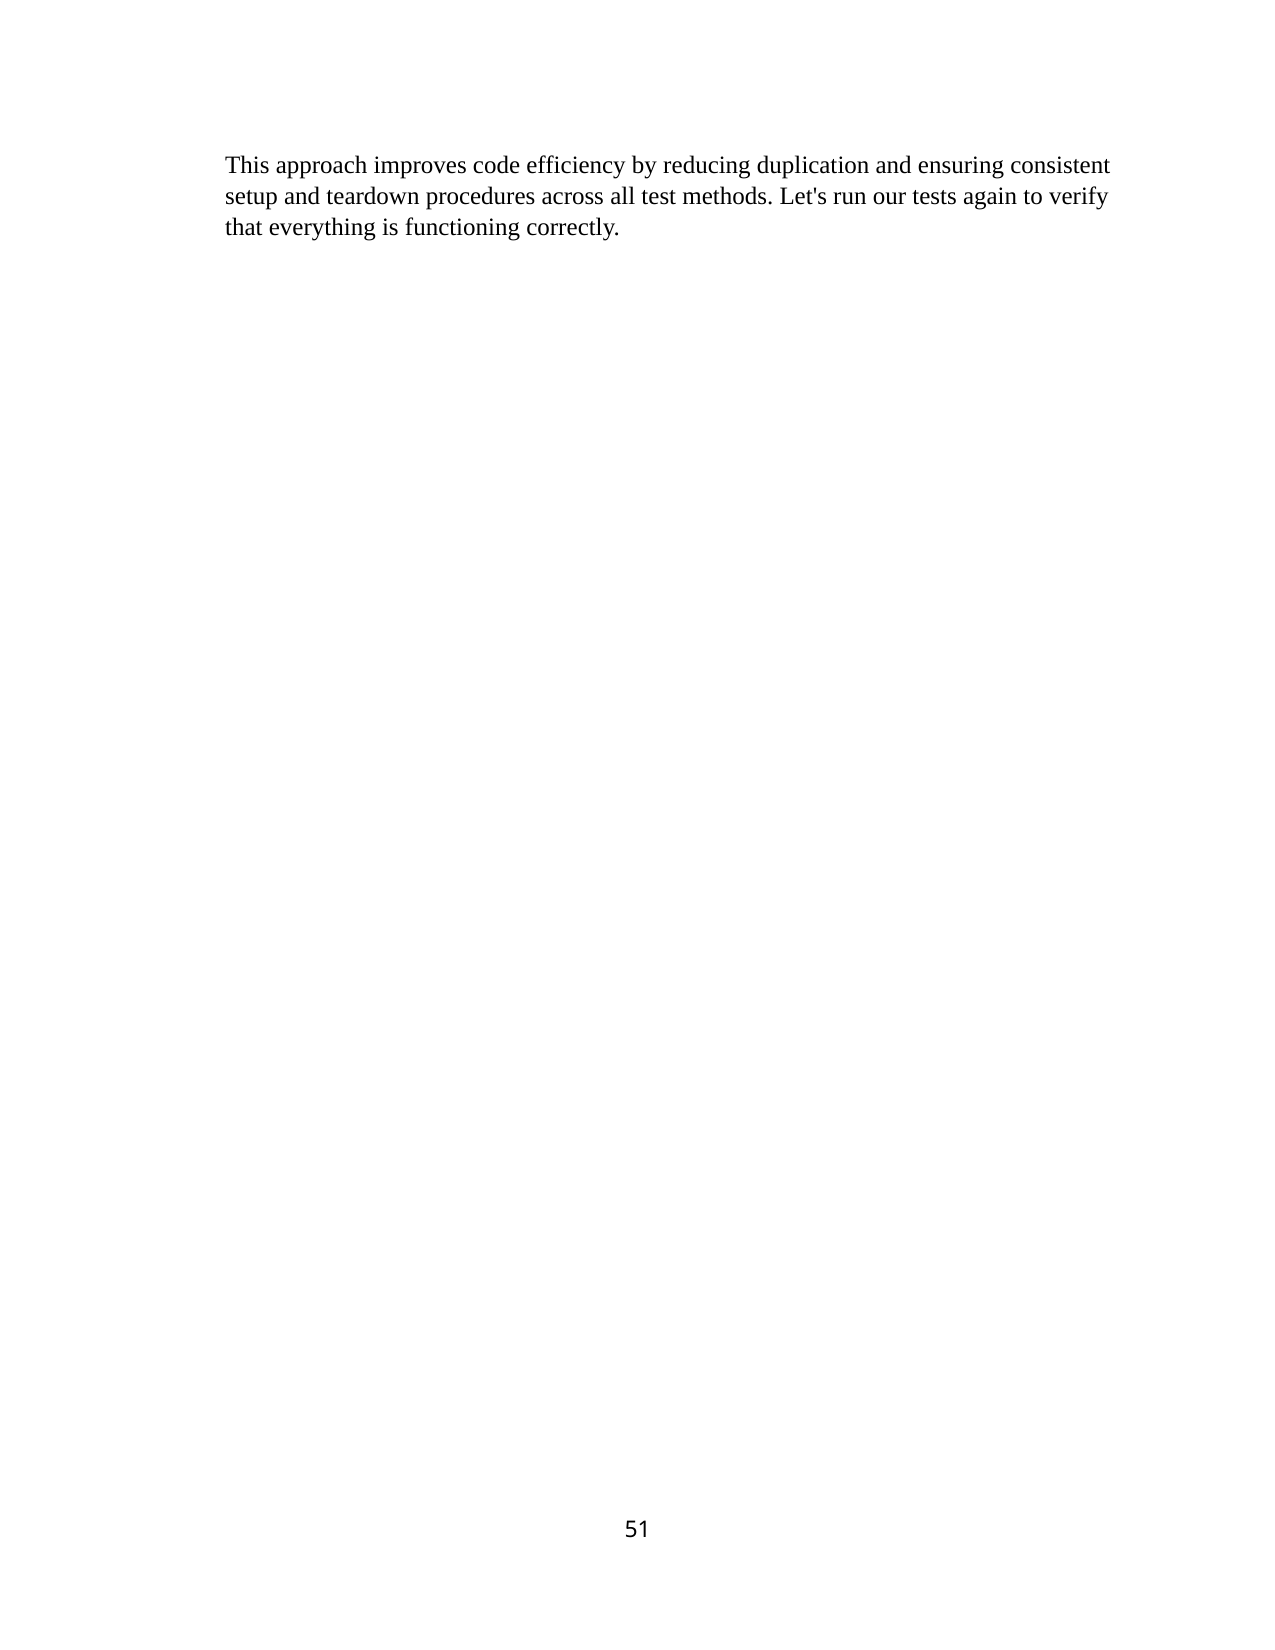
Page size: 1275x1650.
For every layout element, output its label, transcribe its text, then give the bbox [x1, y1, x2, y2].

text This approach improves code efficiency by reducing duplication and ensuring consistent setup and teardown procedures across all test methods. Let's run our tests again to verify that everything is functioning correctly. [225, 150, 1125, 241]
